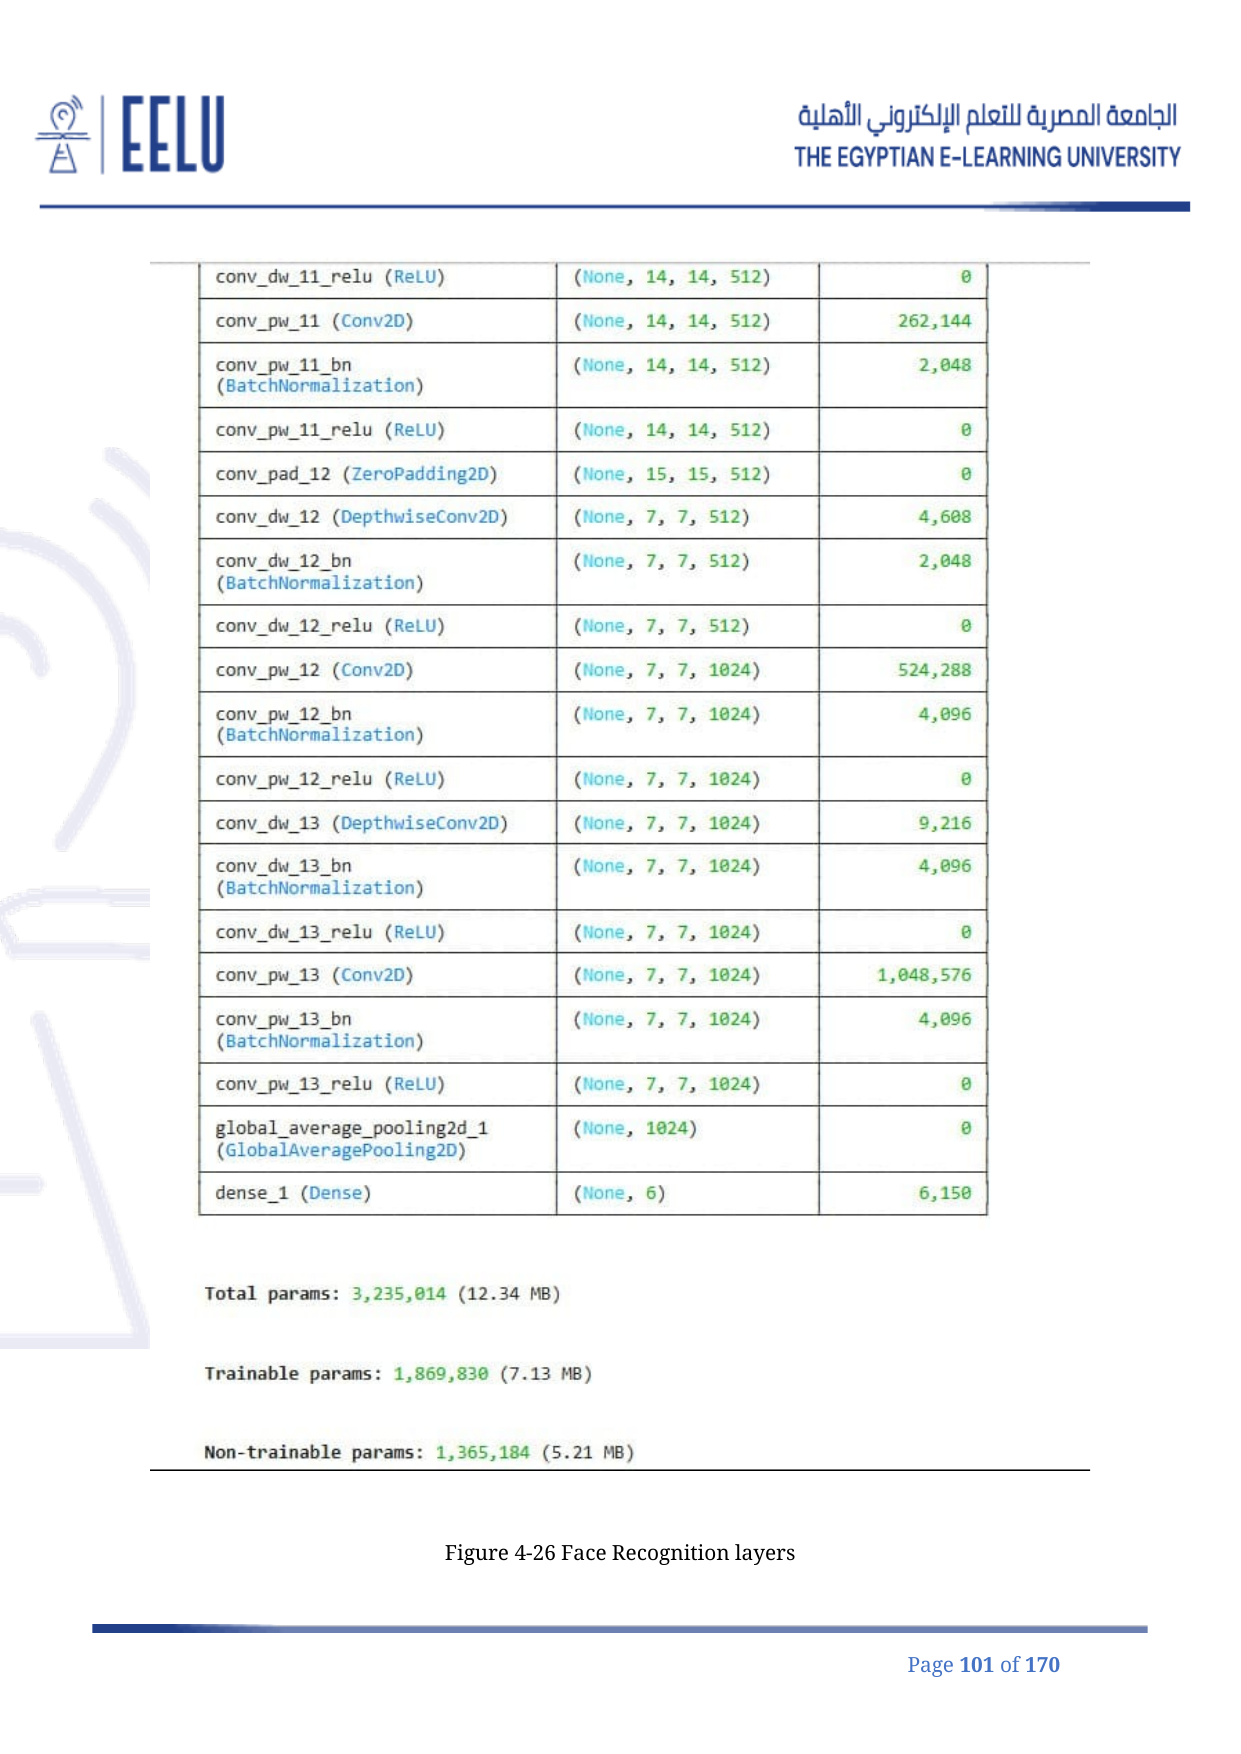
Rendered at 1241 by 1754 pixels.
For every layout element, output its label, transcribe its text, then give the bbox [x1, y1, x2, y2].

picture [92, 1624, 1148, 1633]
text Figure 4-26 Face Recognition layers [150, 1538, 1090, 1567]
picture [9, 75, 1207, 231]
picture [0, 258, 1091, 1471]
